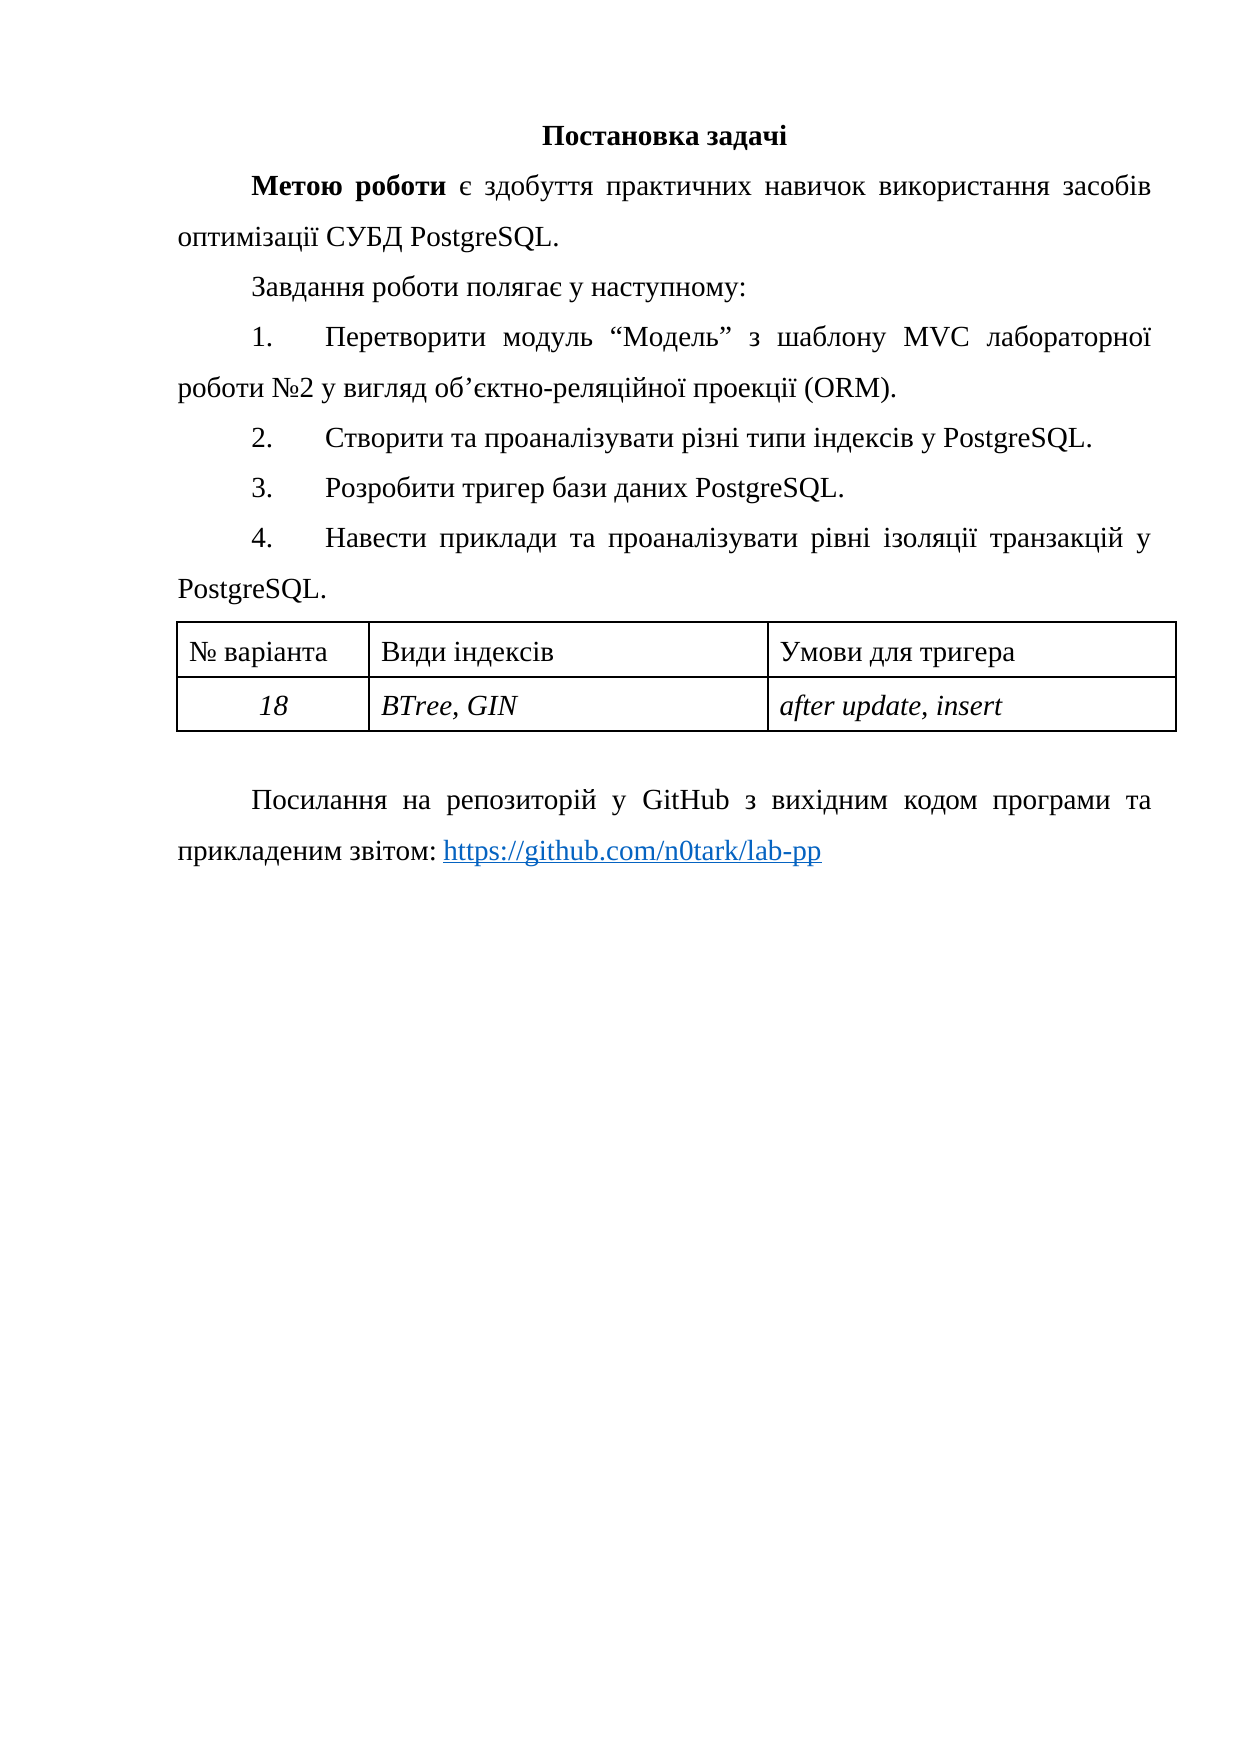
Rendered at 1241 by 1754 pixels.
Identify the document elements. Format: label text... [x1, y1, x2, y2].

text Завдання роботи полягає у наступному: [177, 269, 1152, 303]
text 4. Навести приклади та проаналізувати рівні ізоляції транзакцій у PostgreSQL. [177, 521, 1152, 604]
text 2. Створити та проаналізувати різні типи індексів у PostgreSQL. [177, 420, 1152, 453]
table_cell BTree, GIN [370, 678, 767, 730]
text 3. Розробити тригер бази даних PostgreSQL. [177, 470, 1152, 504]
table_header Види індексів [370, 623, 767, 676]
text 1. Перетворити модуль “Модель” з шаблону MVC лабораторної роботи №2 у вигляд об’єктно-реляційної проекції (ORM). [177, 319, 1152, 403]
text Метою роботи є здобуття практичних навичок використання засобів оптимізації СУБД PostgreSQL. [177, 168, 1152, 252]
text Постановка задачі [177, 118, 1152, 152]
text Посилання на репозиторій у GitHub з вихідним кодом програми та прикладеним звітом: https://github.com/n0tark/lab-pp [177, 782, 1152, 866]
table_header Умови для тригера [769, 623, 1175, 676]
table_header № варіанта [178, 623, 368, 676]
table_cell 18 [178, 678, 368, 730]
table_cell after update, insert [769, 678, 1175, 730]
